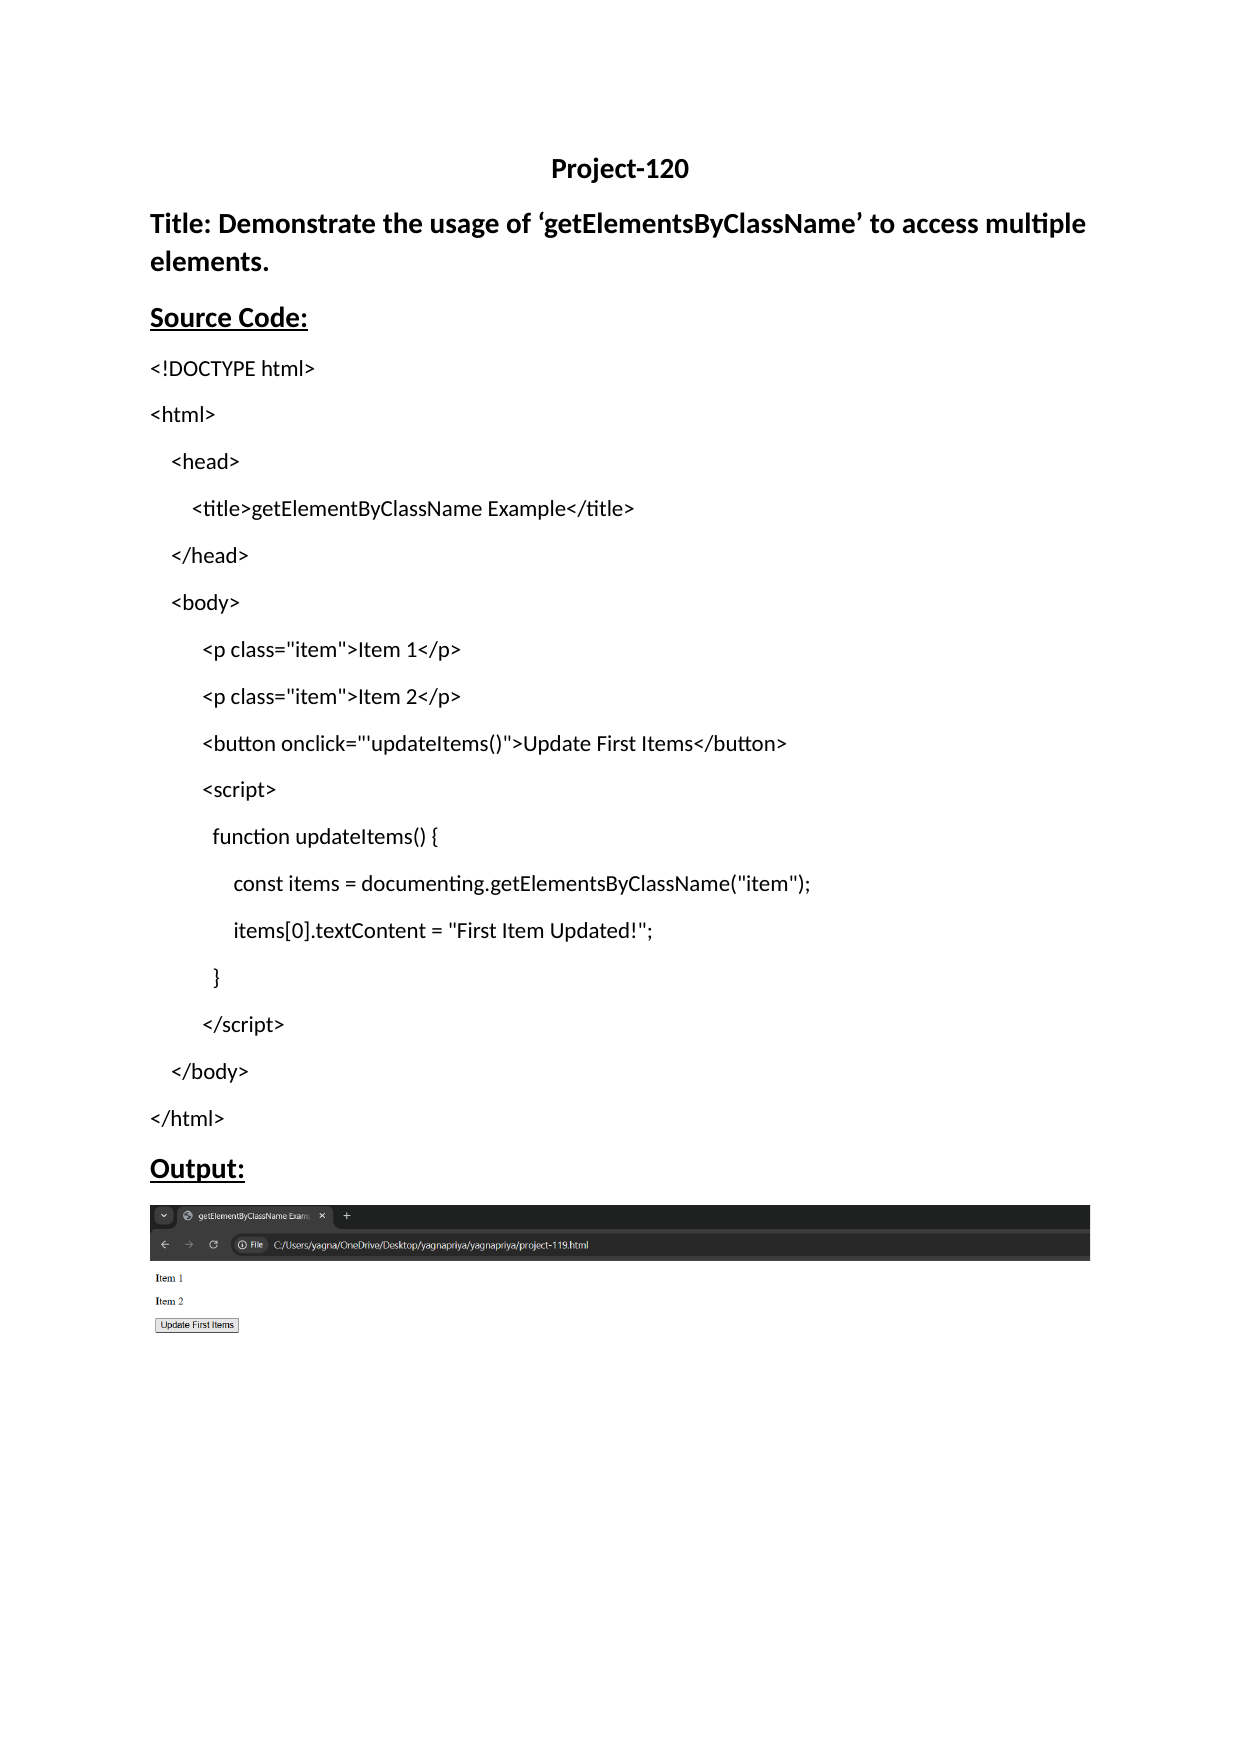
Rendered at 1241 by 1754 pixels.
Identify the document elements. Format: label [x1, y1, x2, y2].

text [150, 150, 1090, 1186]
picture [150, 1205, 1091, 1420]
